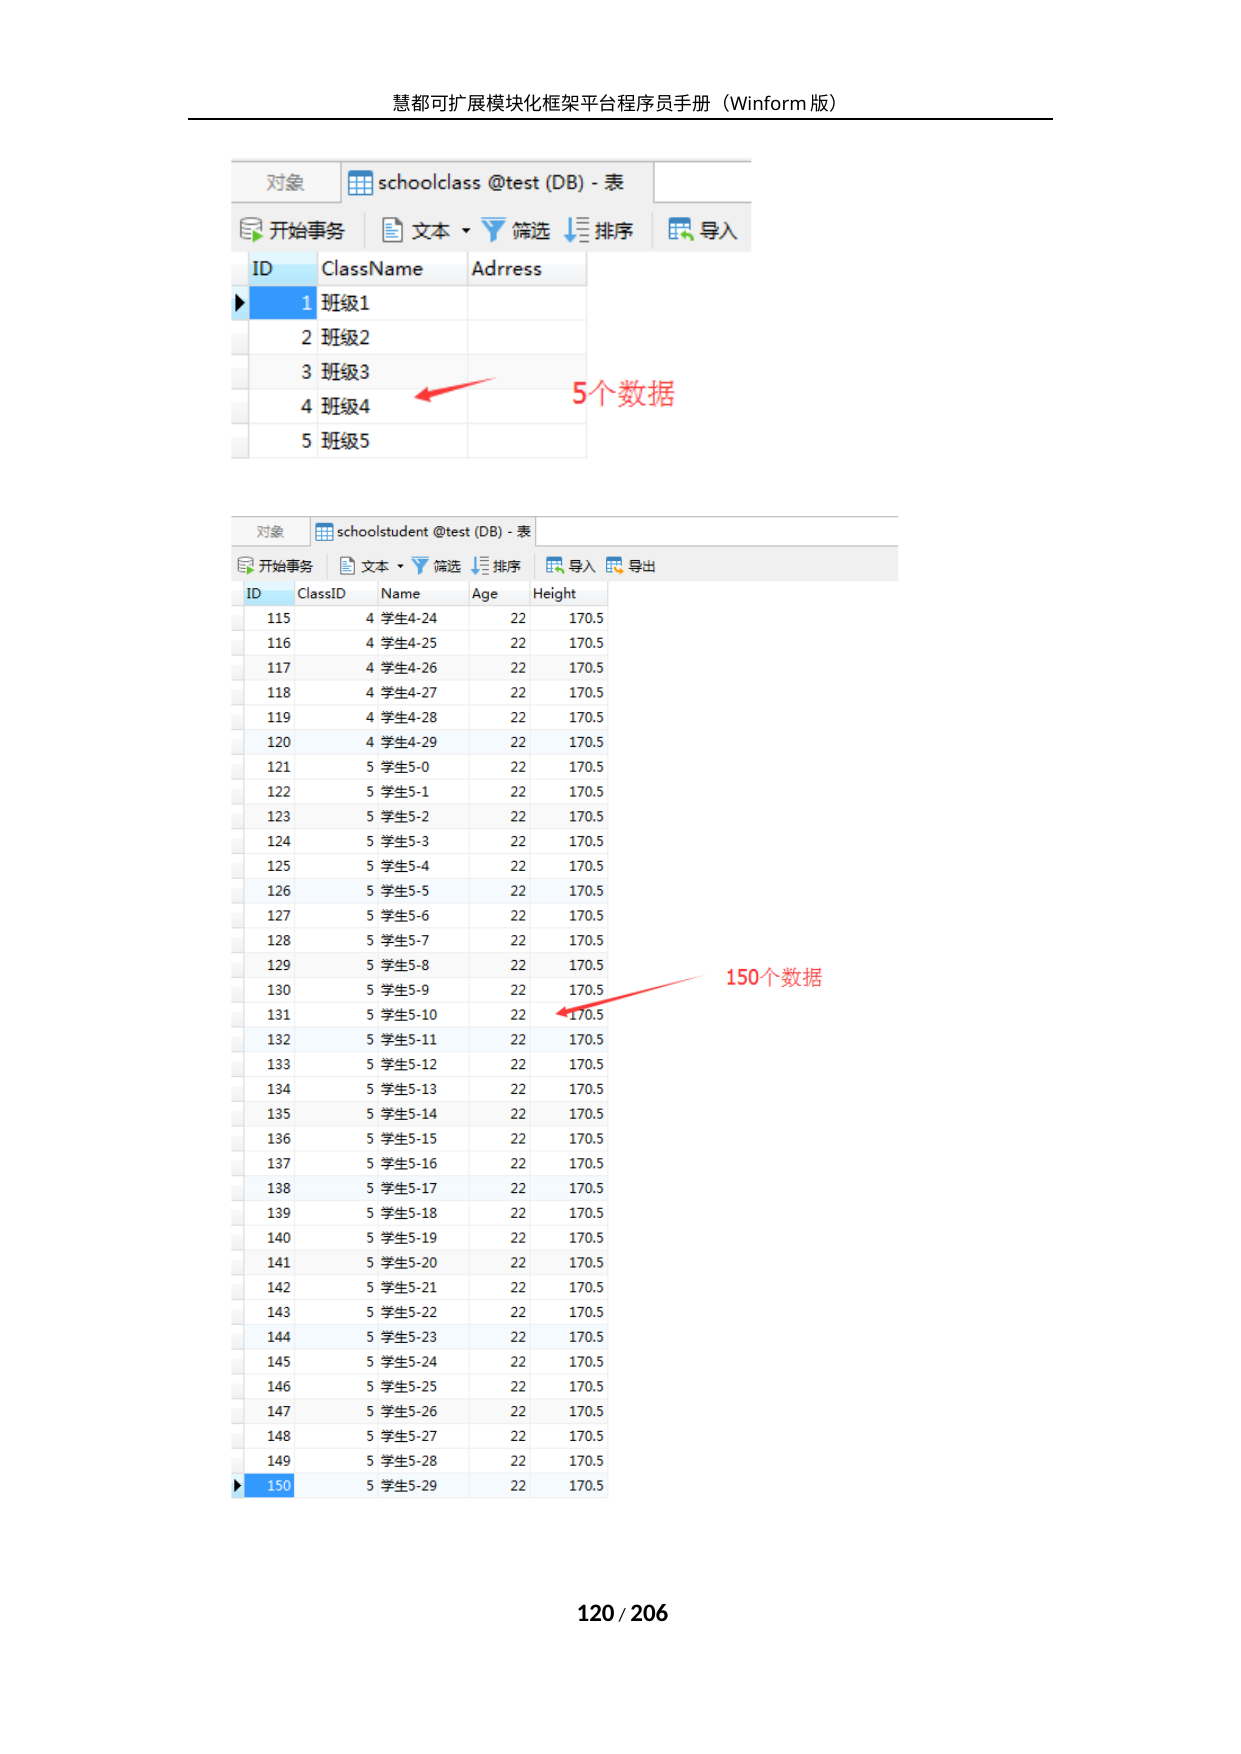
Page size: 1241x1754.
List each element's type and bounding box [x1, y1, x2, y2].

picture [231, 516, 899, 1503]
picture [231, 158, 752, 495]
